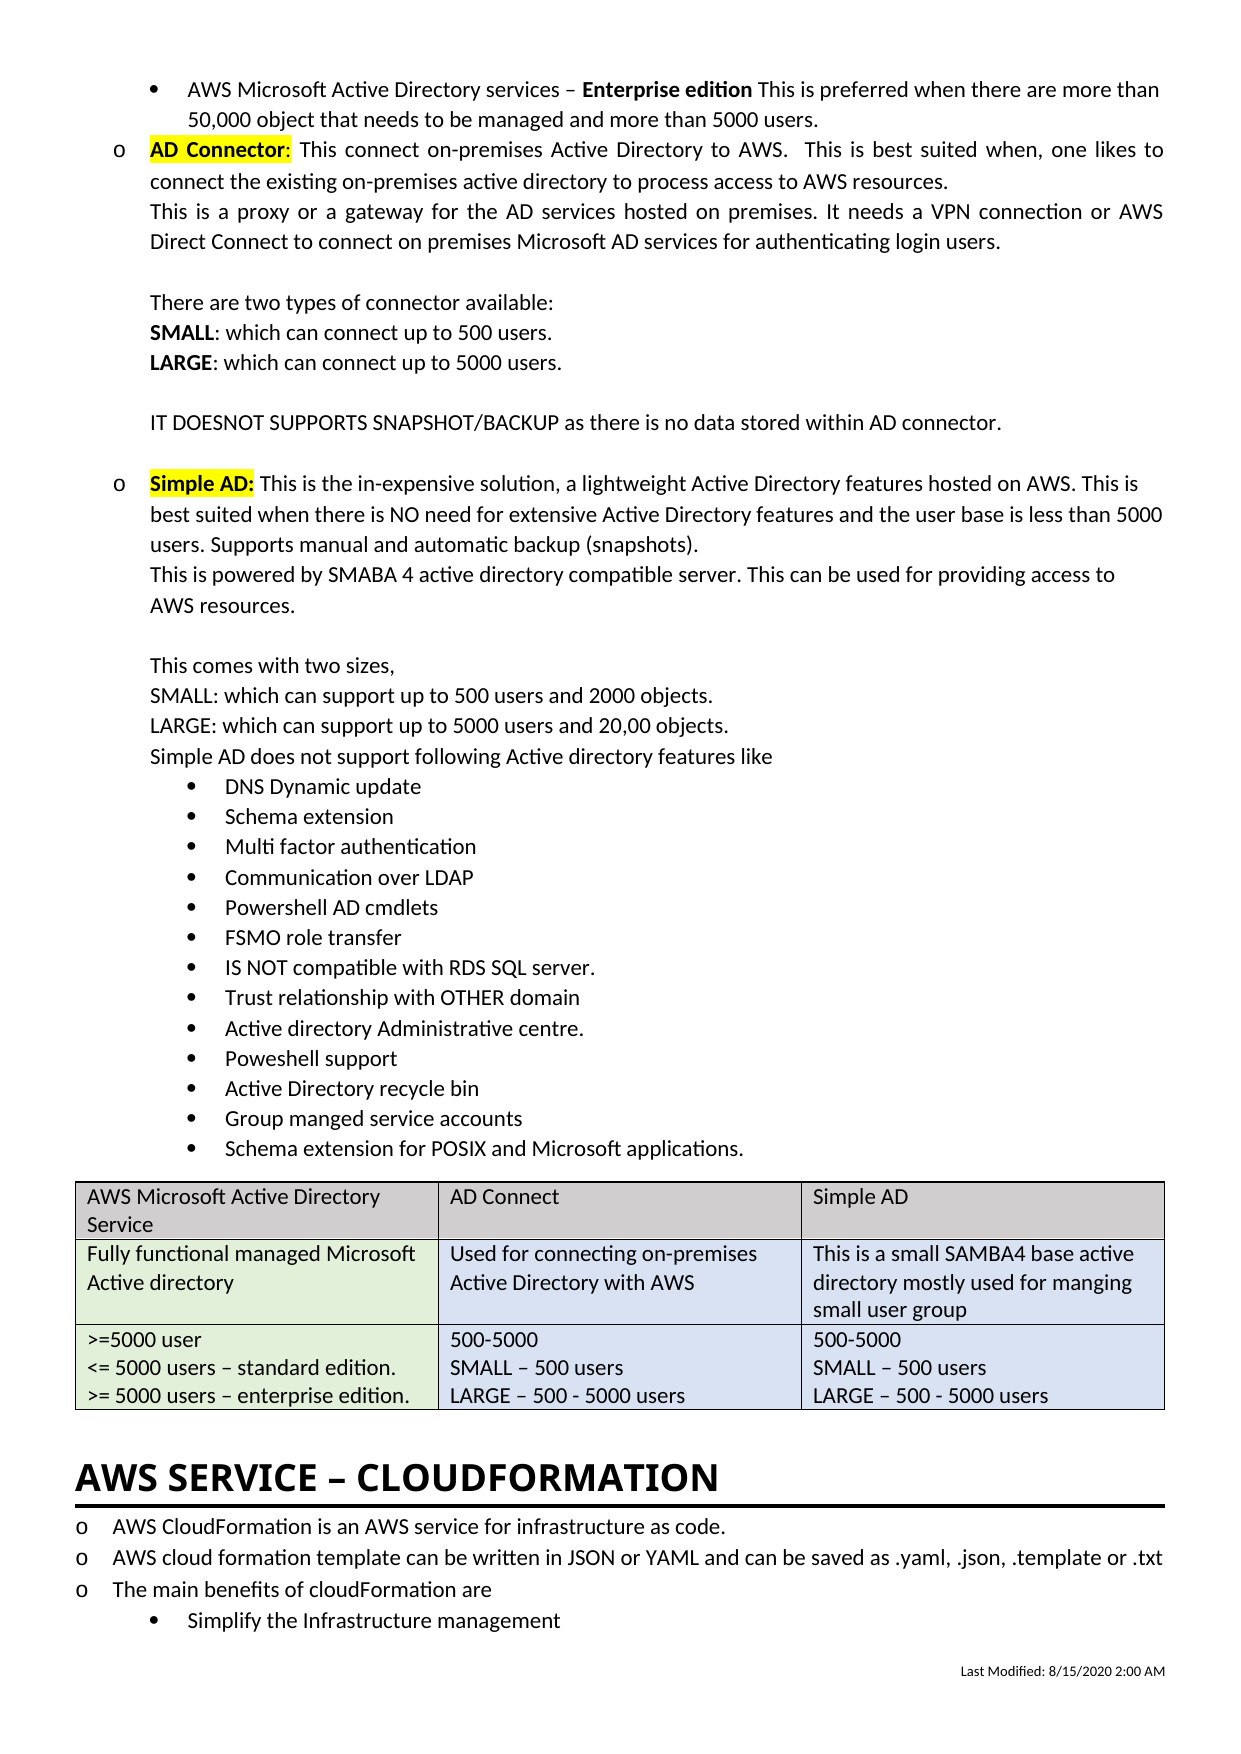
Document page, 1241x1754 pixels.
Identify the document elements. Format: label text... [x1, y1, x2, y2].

list Poweshell support [187, 1044, 1165, 1072]
list AWS Microsoft Active Directory services – Enterprise edition This is preferred when there are more than 50,000 object that needs to be managed and more than 5000 users. [150, 75, 1165, 133]
list Simple AD: This is the in-expensive solution, a lightweight Active Directory features hosted on AWS. This is best suited when there is NO need for extensive Active Directory features and the user base is less than 5000 users. Supports manual and automatic backup (snapshots). [112, 469, 1165, 558]
list Schema extension for POSIX and Microsoft applications. [187, 1134, 1165, 1163]
list AD Connector: This connect on-premises Active Directory to AWS. This is best suited when, one likes to connect the existing on-premises active directory to process access to AWS resources. [112, 135, 1165, 195]
list Active Directory recycle bin [187, 1074, 1165, 1102]
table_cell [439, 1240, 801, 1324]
list Simple AD does not support following Active directory features like [150, 742, 1165, 770]
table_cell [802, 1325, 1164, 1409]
list DNS Dynamic update [187, 772, 1165, 800]
list SMALL: which can support up to 500 users and 2000 objects. [150, 681, 1165, 709]
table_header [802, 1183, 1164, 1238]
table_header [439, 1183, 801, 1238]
list SMALL: which can connect up to 500 users. [150, 318, 1165, 346]
list AWS cloud formation template can be written in JSON or YAML and can be saved as .yaml, .json, .template or .txt [75, 1543, 1165, 1572]
list Powershell AD cmdlets [187, 893, 1165, 921]
list AWS CloudFormation is an AWS service for infrastructure as code. [75, 1512, 1165, 1541]
list LARGE: which can support up to 5000 users and 20,00 objects. [150, 712, 1165, 740]
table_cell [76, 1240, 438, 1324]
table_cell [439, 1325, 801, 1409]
list FSMO role transfer [187, 923, 1165, 951]
list Group manged service accounts [187, 1104, 1165, 1132]
list This comes with two sizes, [150, 651, 1165, 679]
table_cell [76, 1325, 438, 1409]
list The main benefits of cloudFormation are [75, 1575, 1165, 1604]
list IT DOESNOT SUPPORTS SNAPSHOT/BACKUP as there is no data stored within AD connector. [150, 408, 1165, 436]
list There are two types of connector available: [150, 288, 1165, 316]
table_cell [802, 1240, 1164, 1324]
list Trust relationship with OTHER domain [187, 983, 1165, 1012]
list This is powered by SMABA 4 active directory compatible server. This can be used for providing access to AWS resources. [150, 561, 1165, 619]
subtitle AWS Service – CloudFormation [75, 1451, 1165, 1504]
list This is a proxy or a gateway for the AD services hosted on premises. It needs a VPN connection or AWS Direct Connect to connect on premises Microsoft AD services for authenticating login users. [150, 197, 1165, 255]
list Communication over LDAP [187, 863, 1165, 891]
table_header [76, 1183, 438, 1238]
list Simplify the Infrastructure management [150, 1606, 1165, 1634]
list Active directory Administrative centre. [187, 1014, 1165, 1042]
list Multi factor authentication [187, 832, 1165, 861]
list Schema extension [187, 802, 1165, 830]
list IS NOT compatible with RDS SQL server. [187, 953, 1165, 981]
list LARGE: which can connect up to 5000 users. [150, 348, 1165, 376]
